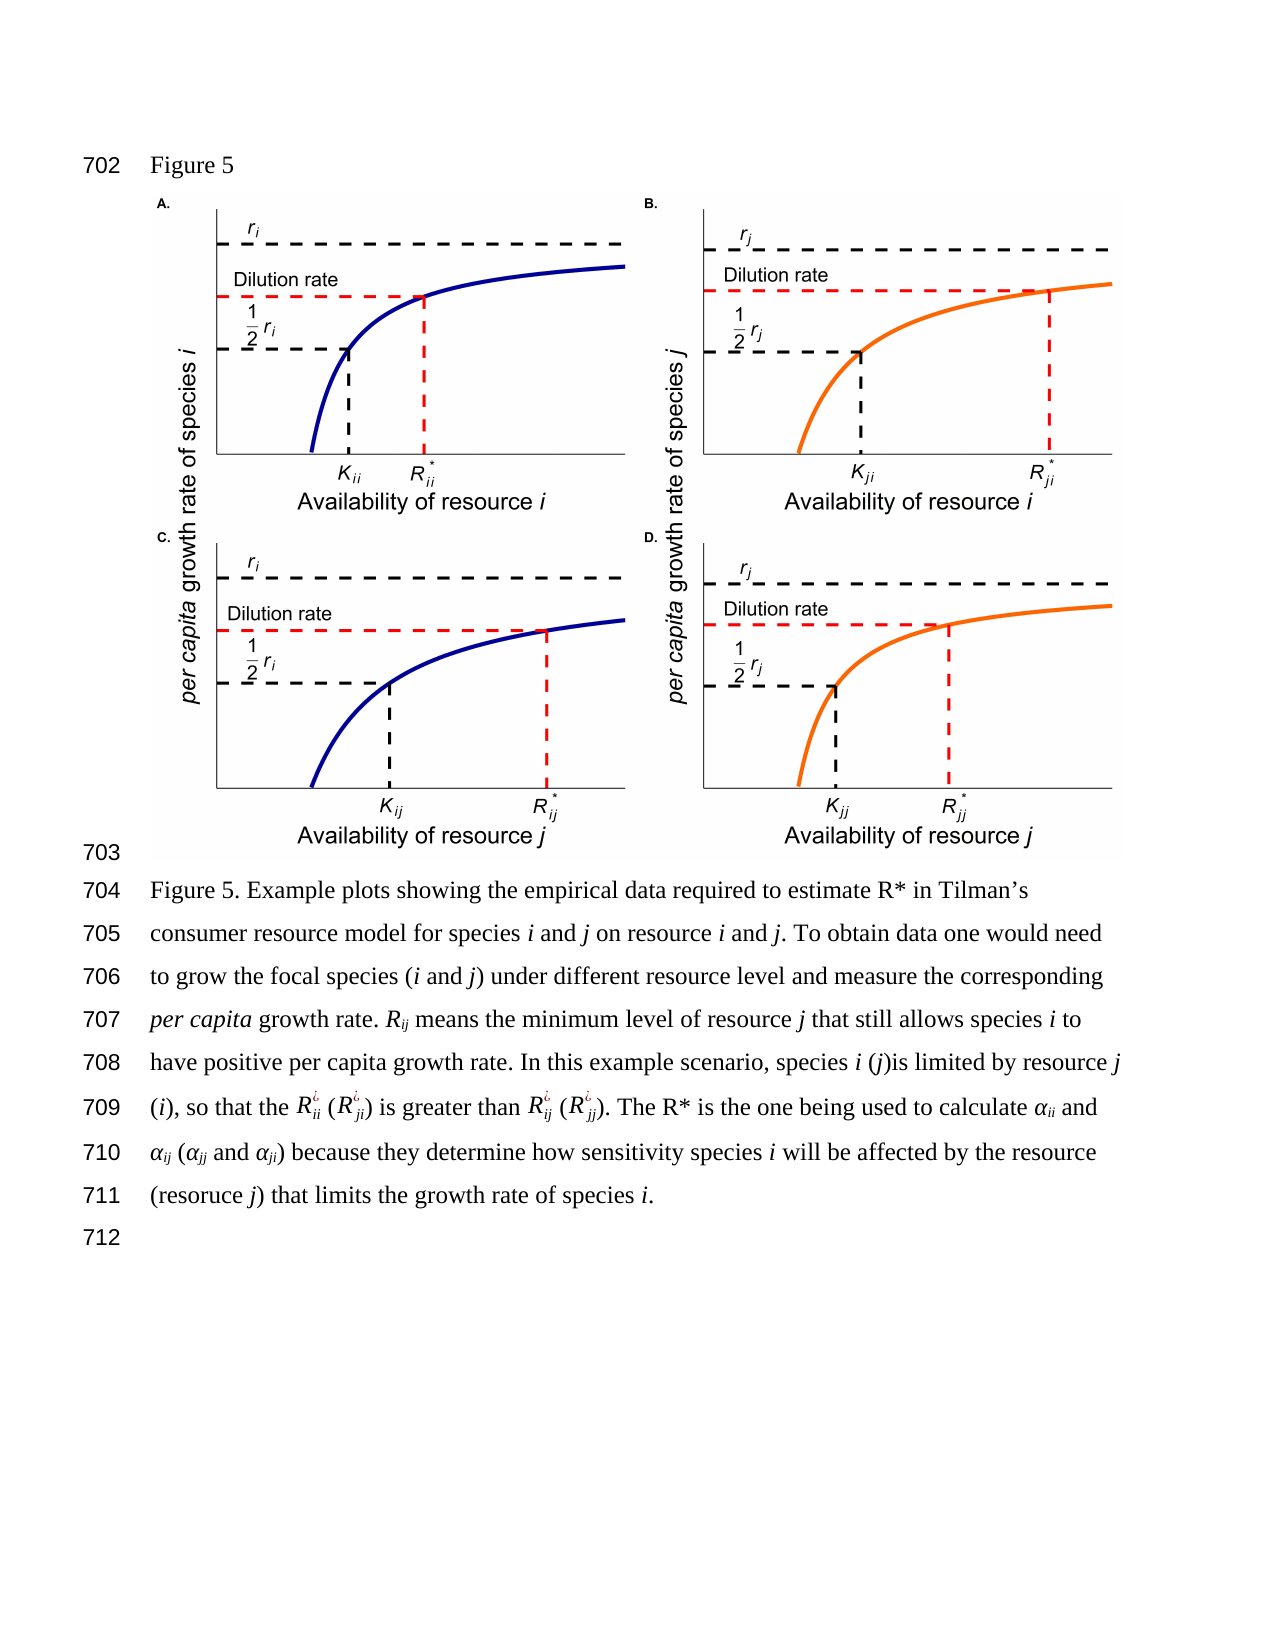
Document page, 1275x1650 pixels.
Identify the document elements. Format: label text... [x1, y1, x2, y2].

text Figure 5 [150, 150, 1125, 179]
text Figure 5. Example plots showing the empirical data required to estimate R* in Tilman’s consumer resource model for species i and j on resource i and j. To obtain data one would need to grow the focal species (i and j) under different resource level and measure the corresponding per capita growth rate. Rij means the minimum level of resource j that still allows species i to have positive per capita growth rate. In this example scenario, species i (j)is limited by resource j (i), so that the () is greater than (). The R* is the one being used to calculate αii and αij (αjj and αji) because they determine how sensitivity species i will be affected by the resource (resoruce j) that limits the growth rate of species i. [150, 875, 1125, 1209]
picture [150, 193, 1124, 861]
